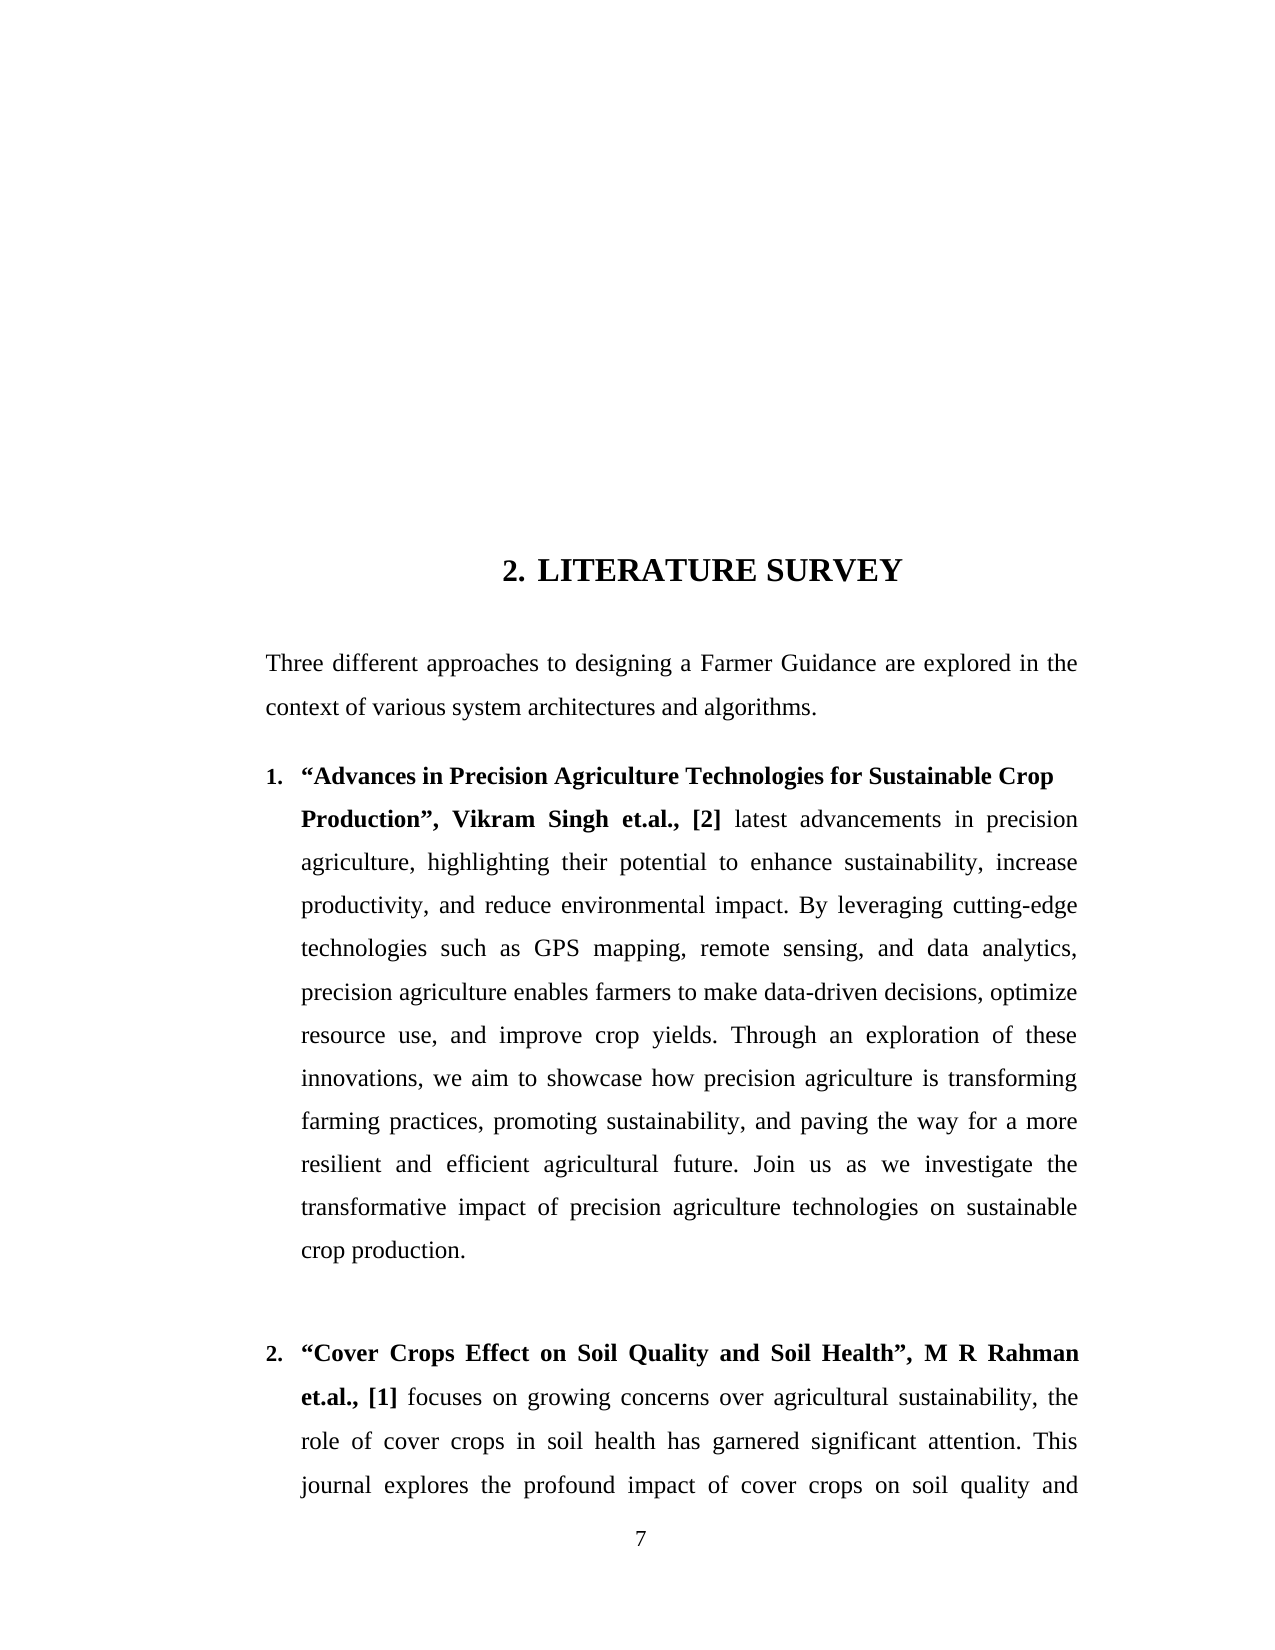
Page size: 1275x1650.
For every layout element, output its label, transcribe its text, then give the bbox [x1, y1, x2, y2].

list Production”, Vikram Singh et.al., [2] latest advancements in precision agriculture, highlighting their potential to enhance sustainability, increase productivity, and reduce environmental impact. By leveraging cutting-edge technologies such as GPS mapping, remote sensing, and data analytics, precision agriculture enables farmers to make data-driven decisions, optimize resource use, and improve crop yields. Through an exploration of these innovations, we aim to showcase how precision agriculture is transforming farming practices, promoting sustainability, and paving the way for a more resilient and efficient agricultural future. Join us as we investigate the transformative impact of precision agriculture technologies on sustainable crop production. [301, 804, 1078, 1264]
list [266, 1338, 1079, 1499]
subtitle LITERATURE SURVEY [502, 550, 1235, 588]
text Three different approaches to designing a Farmer Guidance are explored in the context of various system architectures and algorithms. [265, 648, 1078, 721]
list “Advances in Precision Agriculture Technologies for Sustainable Crop [266, 761, 1078, 790]
